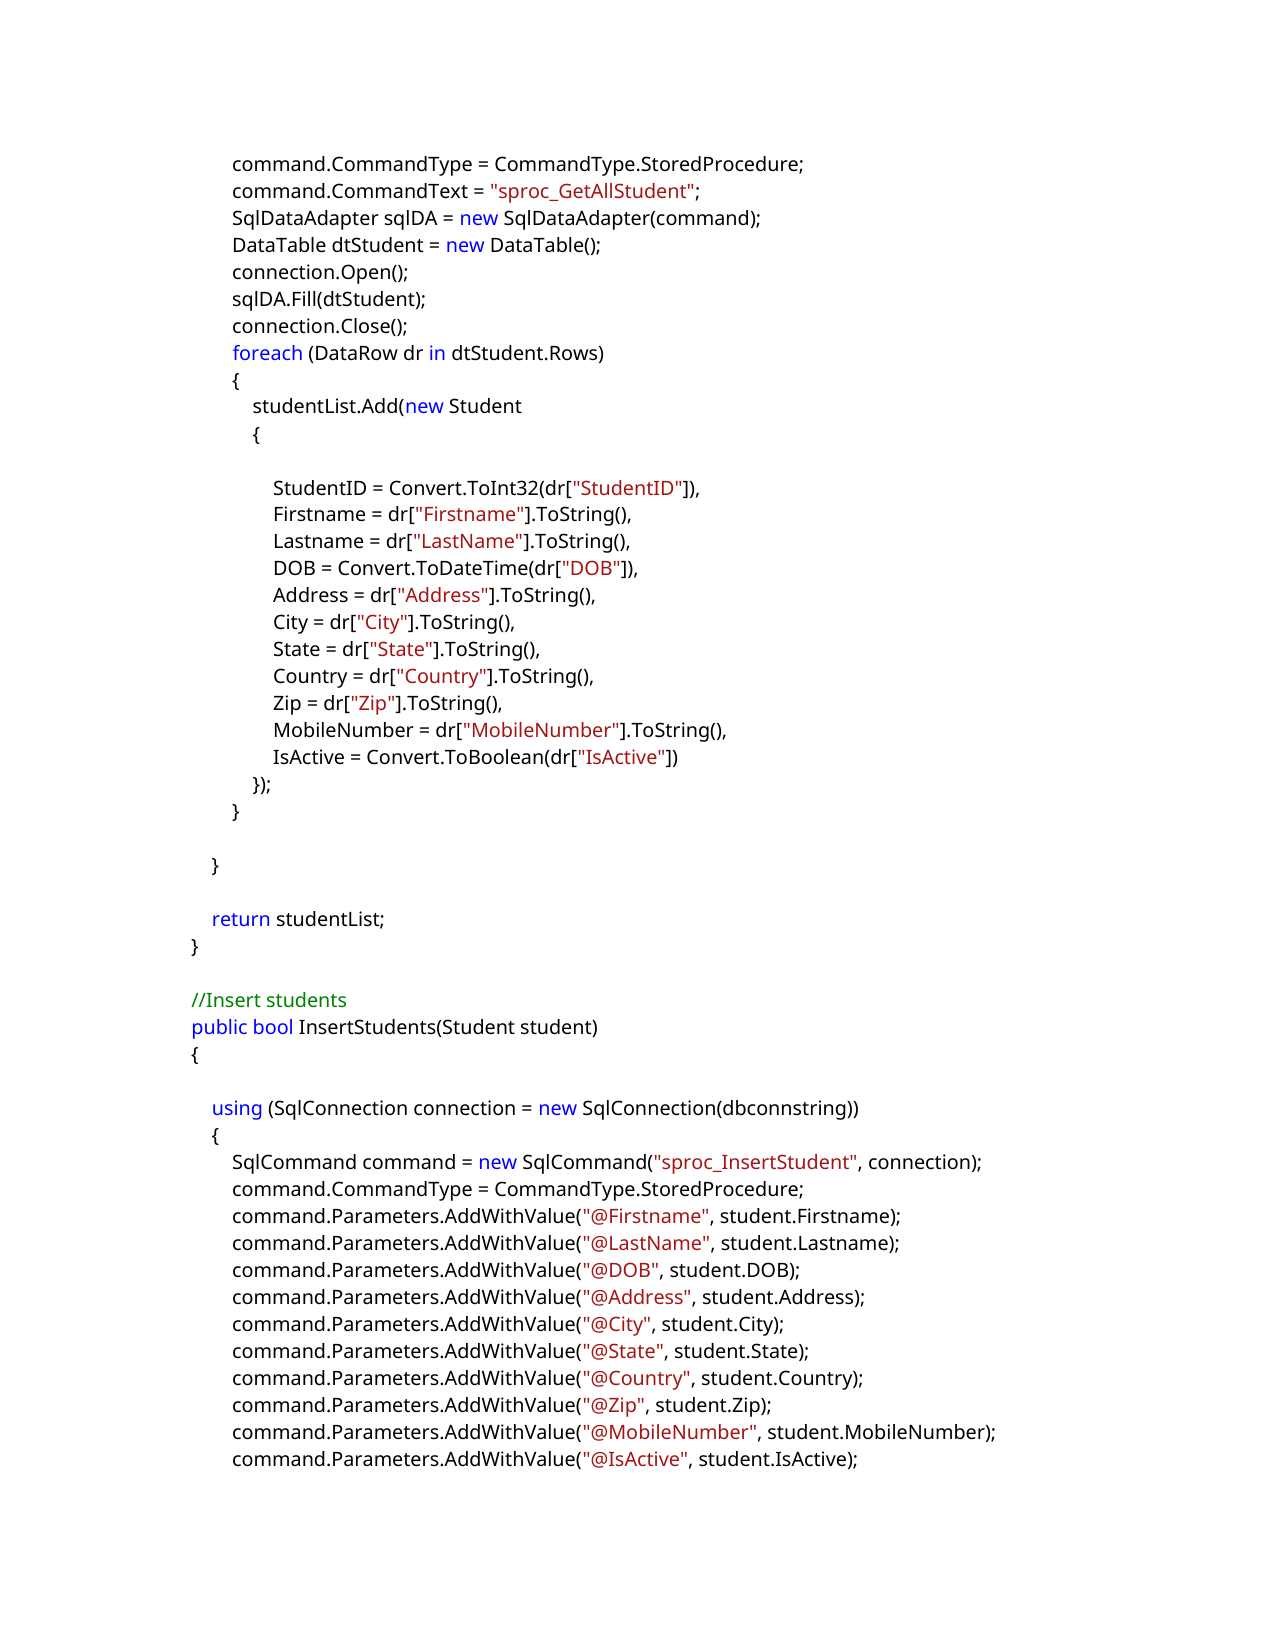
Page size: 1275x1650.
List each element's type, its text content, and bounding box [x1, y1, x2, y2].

text using (SqlConnection connection = new SqlConnection(dbconnstring)) [150, 1094, 1125, 1121]
text StudentID = Convert.ToInt32(dr["StudentID"]), [150, 474, 1125, 501]
text { [150, 420, 1125, 447]
text command.Parameters.AddWithValue("@DOB", student.DOB); [150, 1256, 1125, 1283]
text studentList.Add(new Student [150, 393, 1125, 420]
text command.Parameters.AddWithValue("@Address", student.Address); [150, 1283, 1125, 1310]
text command.Parameters.AddWithValue("@Firstname", student.Firstname); [150, 1202, 1125, 1229]
text State = dr["State"].ToString(), [150, 636, 1125, 663]
text { [150, 1040, 1125, 1067]
text connection.Close(); [150, 312, 1125, 339]
text Country = dr["Country"].ToString(), [150, 663, 1125, 689]
text public bool InsertStudents(Student student) [150, 1013, 1125, 1040]
text { [150, 366, 1125, 393]
text command.CommandType = CommandType.StoredProcedure; [150, 150, 1125, 177]
text command.Parameters.AddWithValue("@IsActive", student.IsActive); [150, 1445, 1125, 1472]
text MobileNumber = dr["MobileNumber"].ToString(), [150, 717, 1125, 743]
text City = dr["City"].ToString(), [150, 609, 1125, 636]
text DOB = Convert.ToDateTime(dr["DOB"]), [150, 555, 1125, 582]
text command.Parameters.AddWithValue("@Zip", student.Zip); [150, 1391, 1125, 1418]
text command.CommandType = CommandType.StoredProcedure; [150, 1175, 1125, 1202]
text command.Parameters.AddWithValue("@MobileNumber", student.MobileNumber); [150, 1418, 1125, 1445]
text } [150, 797, 1125, 824]
text IsActive = Convert.ToBoolean(dr["IsActive"]) [150, 743, 1125, 771]
text command.Parameters.AddWithValue("@Country", student.Country); [150, 1364, 1125, 1391]
text sqlDA.Fill(dtStudent); [150, 285, 1125, 312]
text } [150, 932, 1125, 959]
text Address = dr["Address"].ToString(), [150, 582, 1125, 609]
text command.Parameters.AddWithValue("@State", student.State); [150, 1337, 1125, 1364]
text }); [150, 771, 1125, 797]
text } [150, 851, 1125, 878]
text Firstname = dr["Firstname"].ToString(), [150, 501, 1125, 528]
text DataTable dtStudent = new DataTable(); [150, 231, 1125, 258]
text SqlDataAdapter sqlDA = new SqlDataAdapter(command); [150, 204, 1125, 231]
text command.Parameters.AddWithValue("@LastName", student.Lastname); [150, 1229, 1125, 1256]
text SqlCommand command = new SqlCommand("sproc_InsertStudent", connection); [150, 1148, 1125, 1175]
text { [150, 1121, 1125, 1148]
text //Insert students [150, 986, 1125, 1013]
text connection.Open(); [150, 258, 1125, 285]
text command.Parameters.AddWithValue("@City", student.City); [150, 1310, 1125, 1337]
text command.CommandText = "sproc_GetAllStudent"; [150, 177, 1125, 204]
text Lastname = dr["LastName"].ToString(), [150, 528, 1125, 555]
text return studentList; [150, 905, 1125, 932]
text foreach (DataRow dr in dtStudent.Rows) [150, 339, 1125, 366]
text Zip = dr["Zip"].ToString(), [150, 689, 1125, 717]
